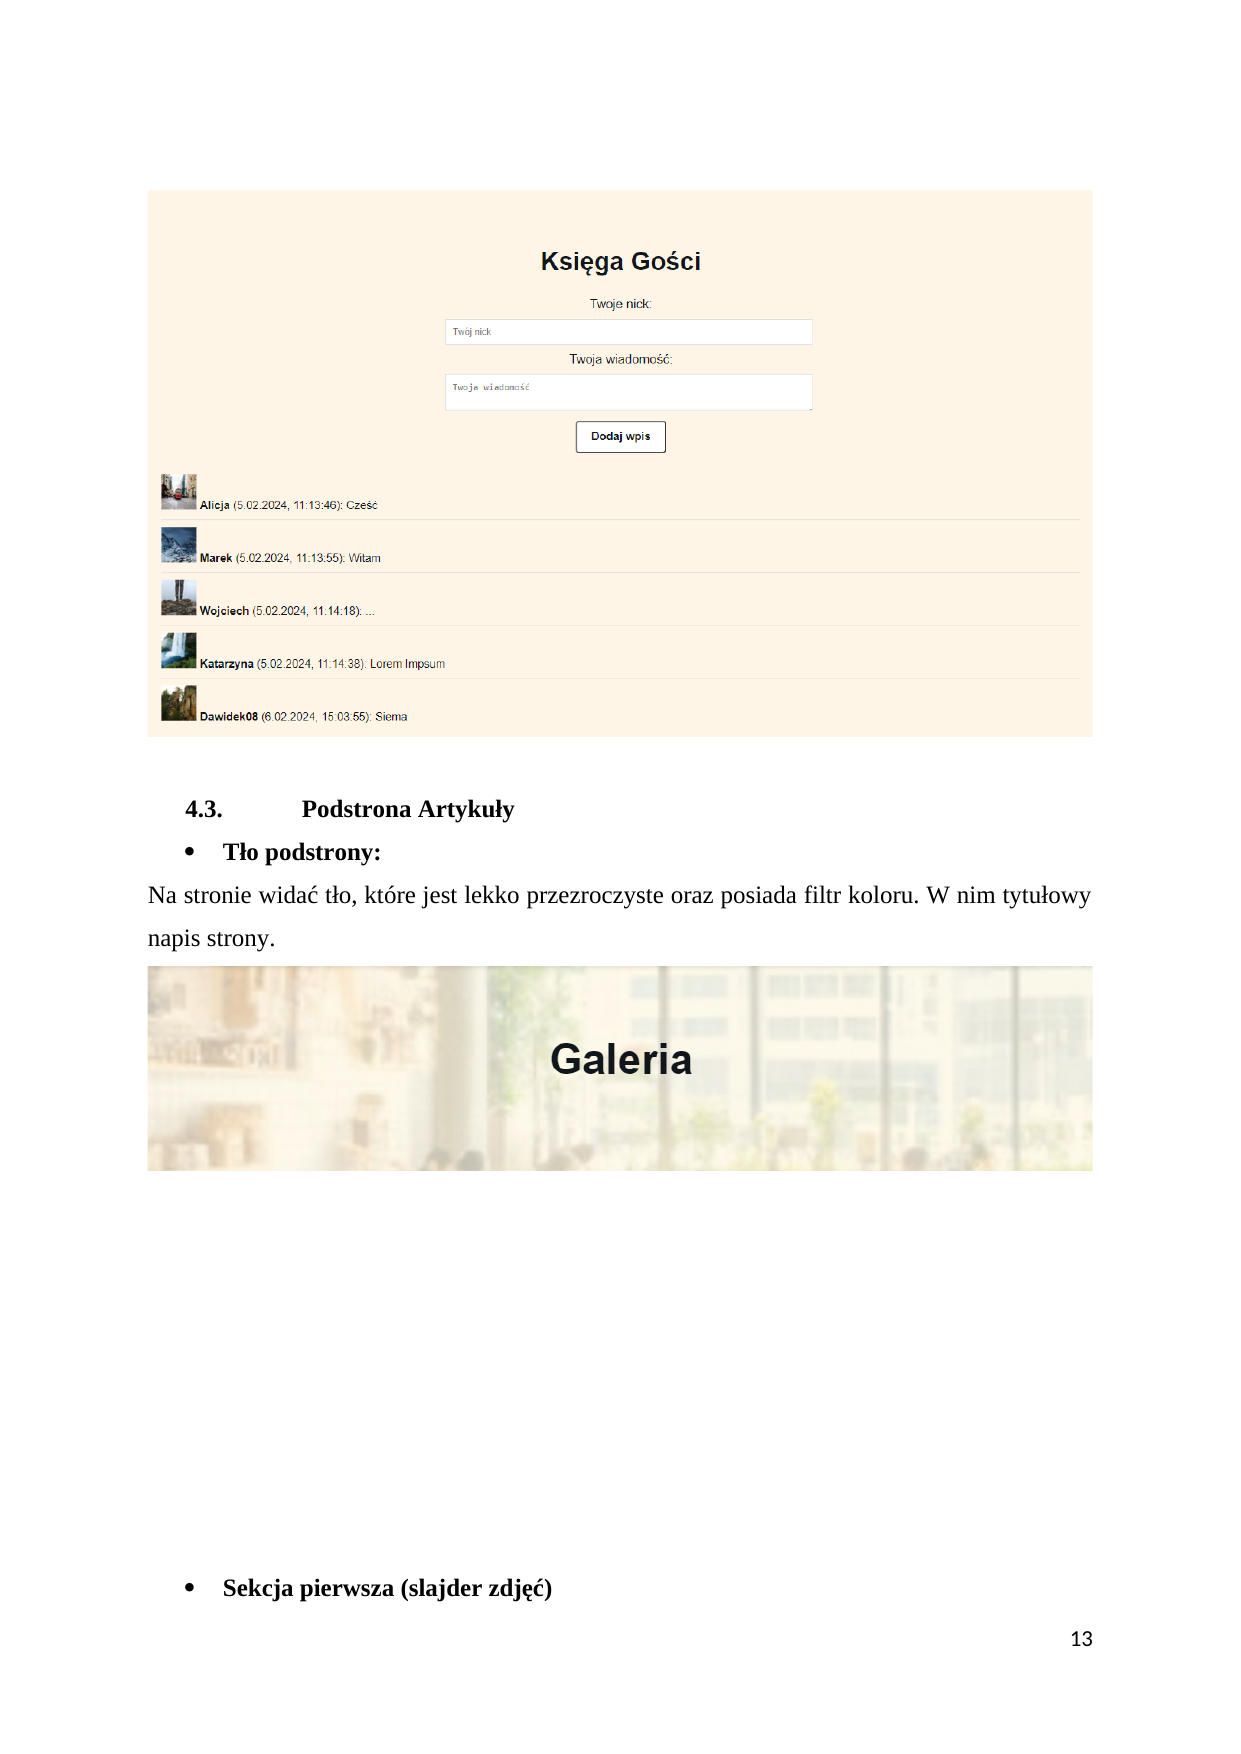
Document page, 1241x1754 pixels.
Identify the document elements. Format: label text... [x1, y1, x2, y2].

text Na stronie widać tło, które jest lekko przezroczyste oraz posiada filtr koloru. W nim tytułowy napis strony. [148, 880, 1093, 952]
picture [147, 190, 1093, 737]
list Sekcja pierwsza (slajder zdjęć) [185, 1573, 1093, 1601]
list Tło podstrony: [185, 837, 1093, 866]
picture [147, 966, 1093, 1171]
list Podstrona Artykuły [185, 794, 1093, 822]
